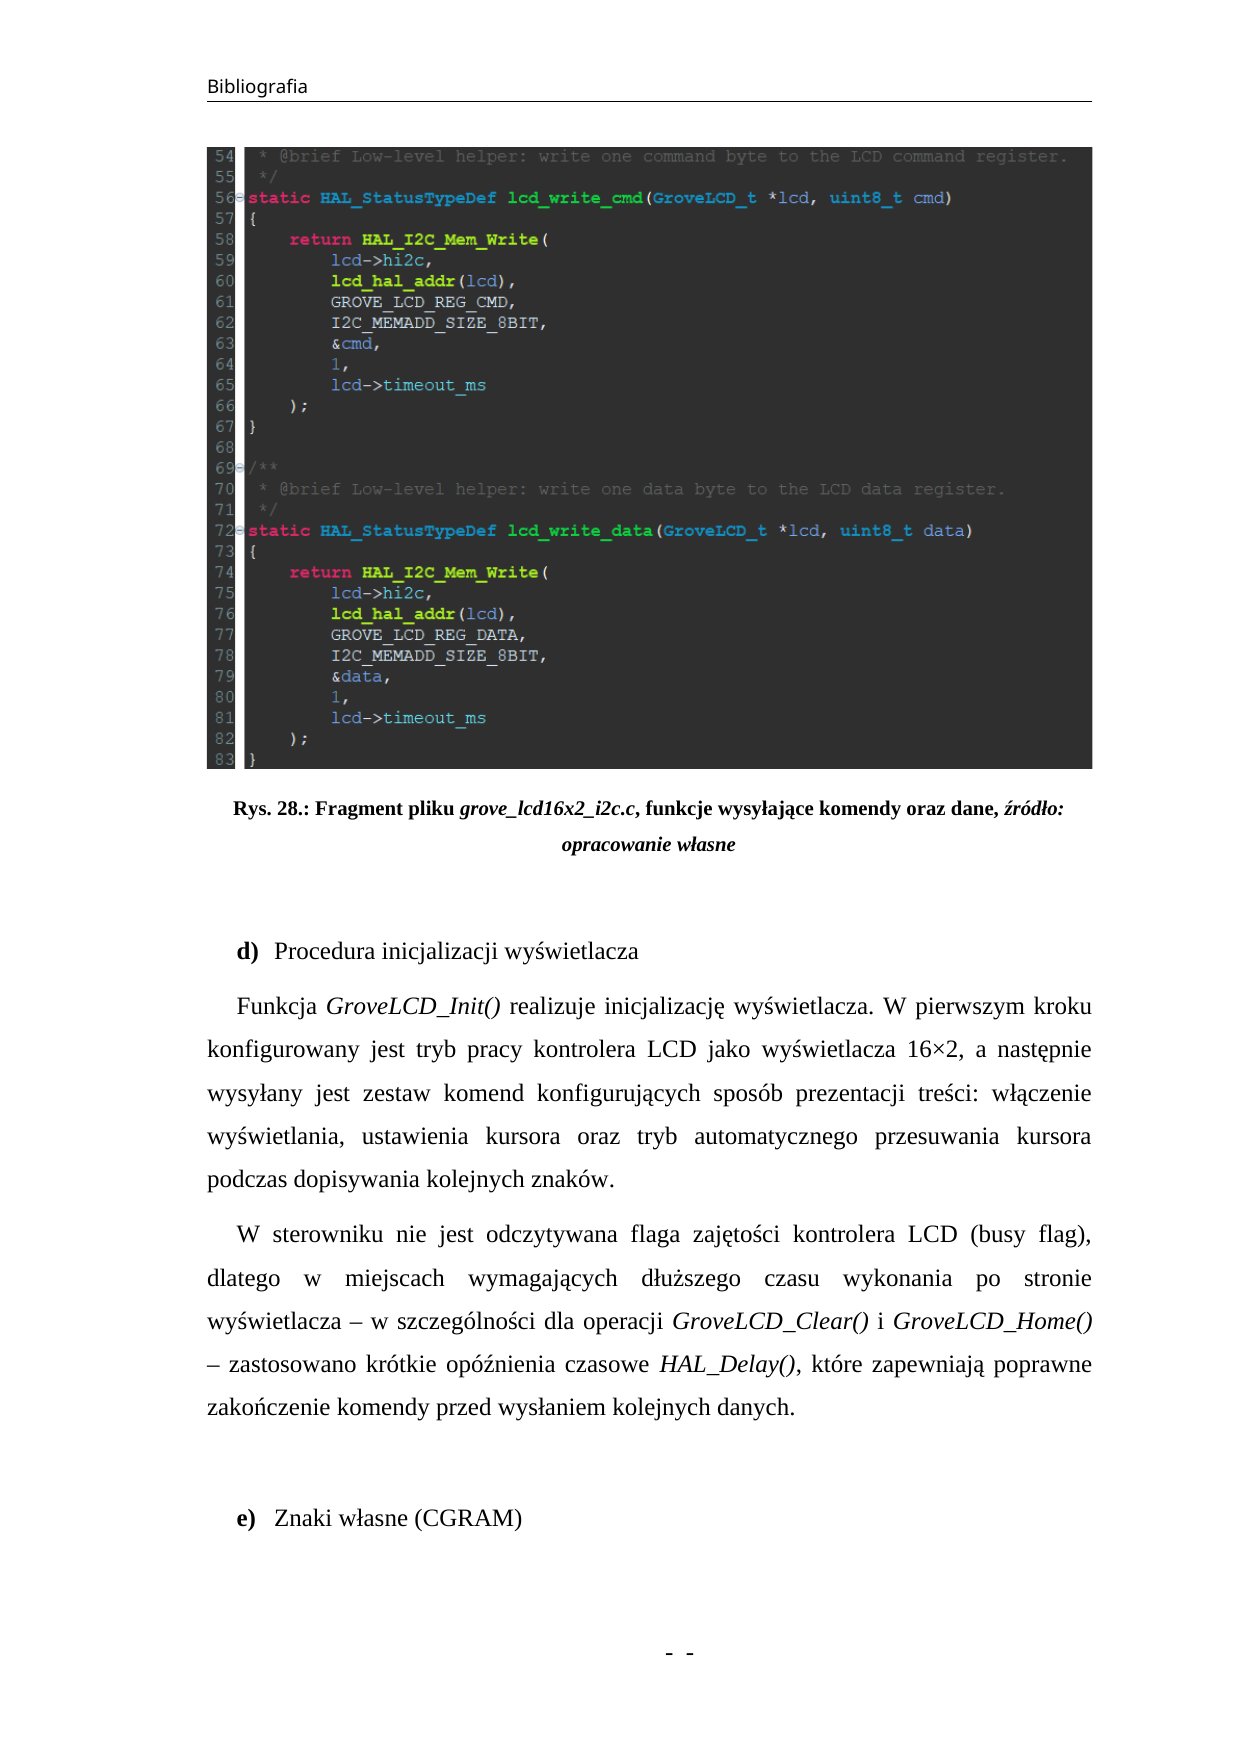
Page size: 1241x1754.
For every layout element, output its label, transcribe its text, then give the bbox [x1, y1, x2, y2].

picture [206, 147, 1093, 769]
text W sterowniku nie jest odczytywana flaga zajętości kontrolera LCD (busy flag), dlatego w miejscach wymagających dłuższego czasu wykonania po stronie wyświetlacza – w szczególności dla operacji GroveLCD_Clear() i GroveLCD_Home() – zastosowano krótkie opóźnienia czasowe HAL_Delay(), które zapewniają poprawne zakończenie komendy przed wysłaniem kolejnych danych. [207, 1219, 1092, 1421]
list Procedura inicjalizacji wyświetlacza [236, 936, 1092, 964]
text Funkcja GroveLCD_Init() realizuje inicjalizację wyświetlacza. W pierwszym kroku konfigurowany jest tryb pracy kontrolera LCD jako wyświetlacza 16×2, a następnie wysyłany jest zestaw komend konfigurujących sposób prezentacji treści: włączenie wyświetlania, ustawienia kursora oraz tryb automatycznego przesuwania kursora podczas dopisywania kolejnych znaków. [207, 991, 1092, 1193]
list Znaki własne (CGRAM) [236, 1503, 1092, 1532]
